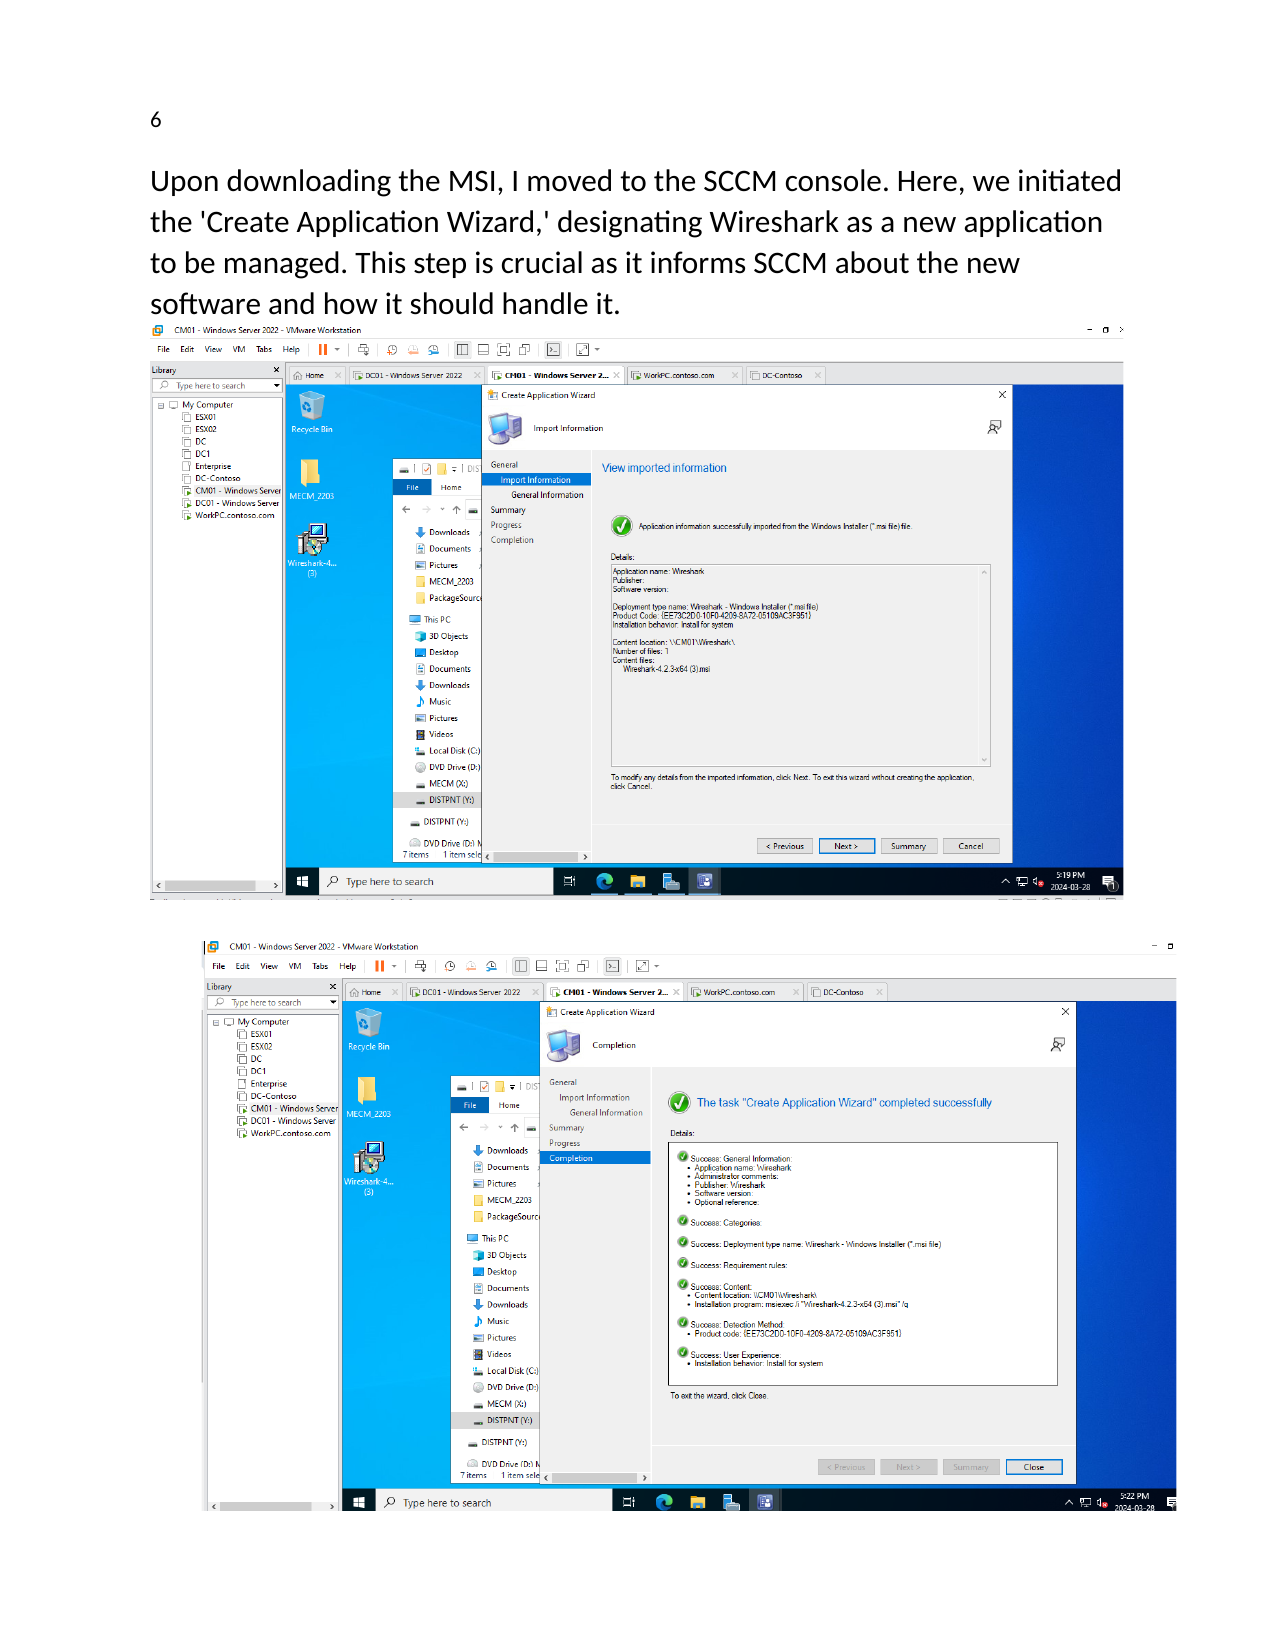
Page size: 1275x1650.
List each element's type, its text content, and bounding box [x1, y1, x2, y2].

picture [150, 324, 1124, 900]
picture [201, 941, 1177, 1511]
